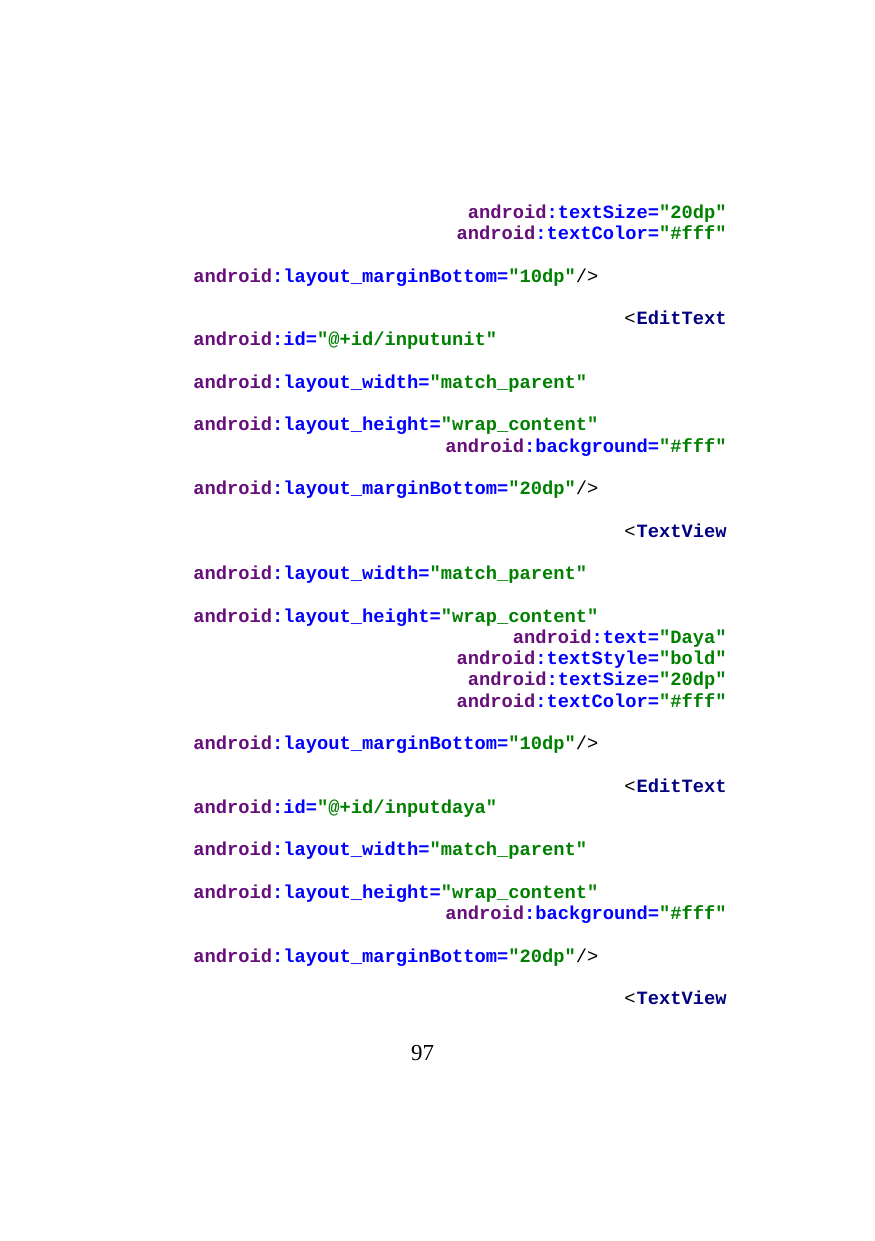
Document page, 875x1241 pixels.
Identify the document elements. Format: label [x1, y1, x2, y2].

text [193, 203, 726, 1031]
